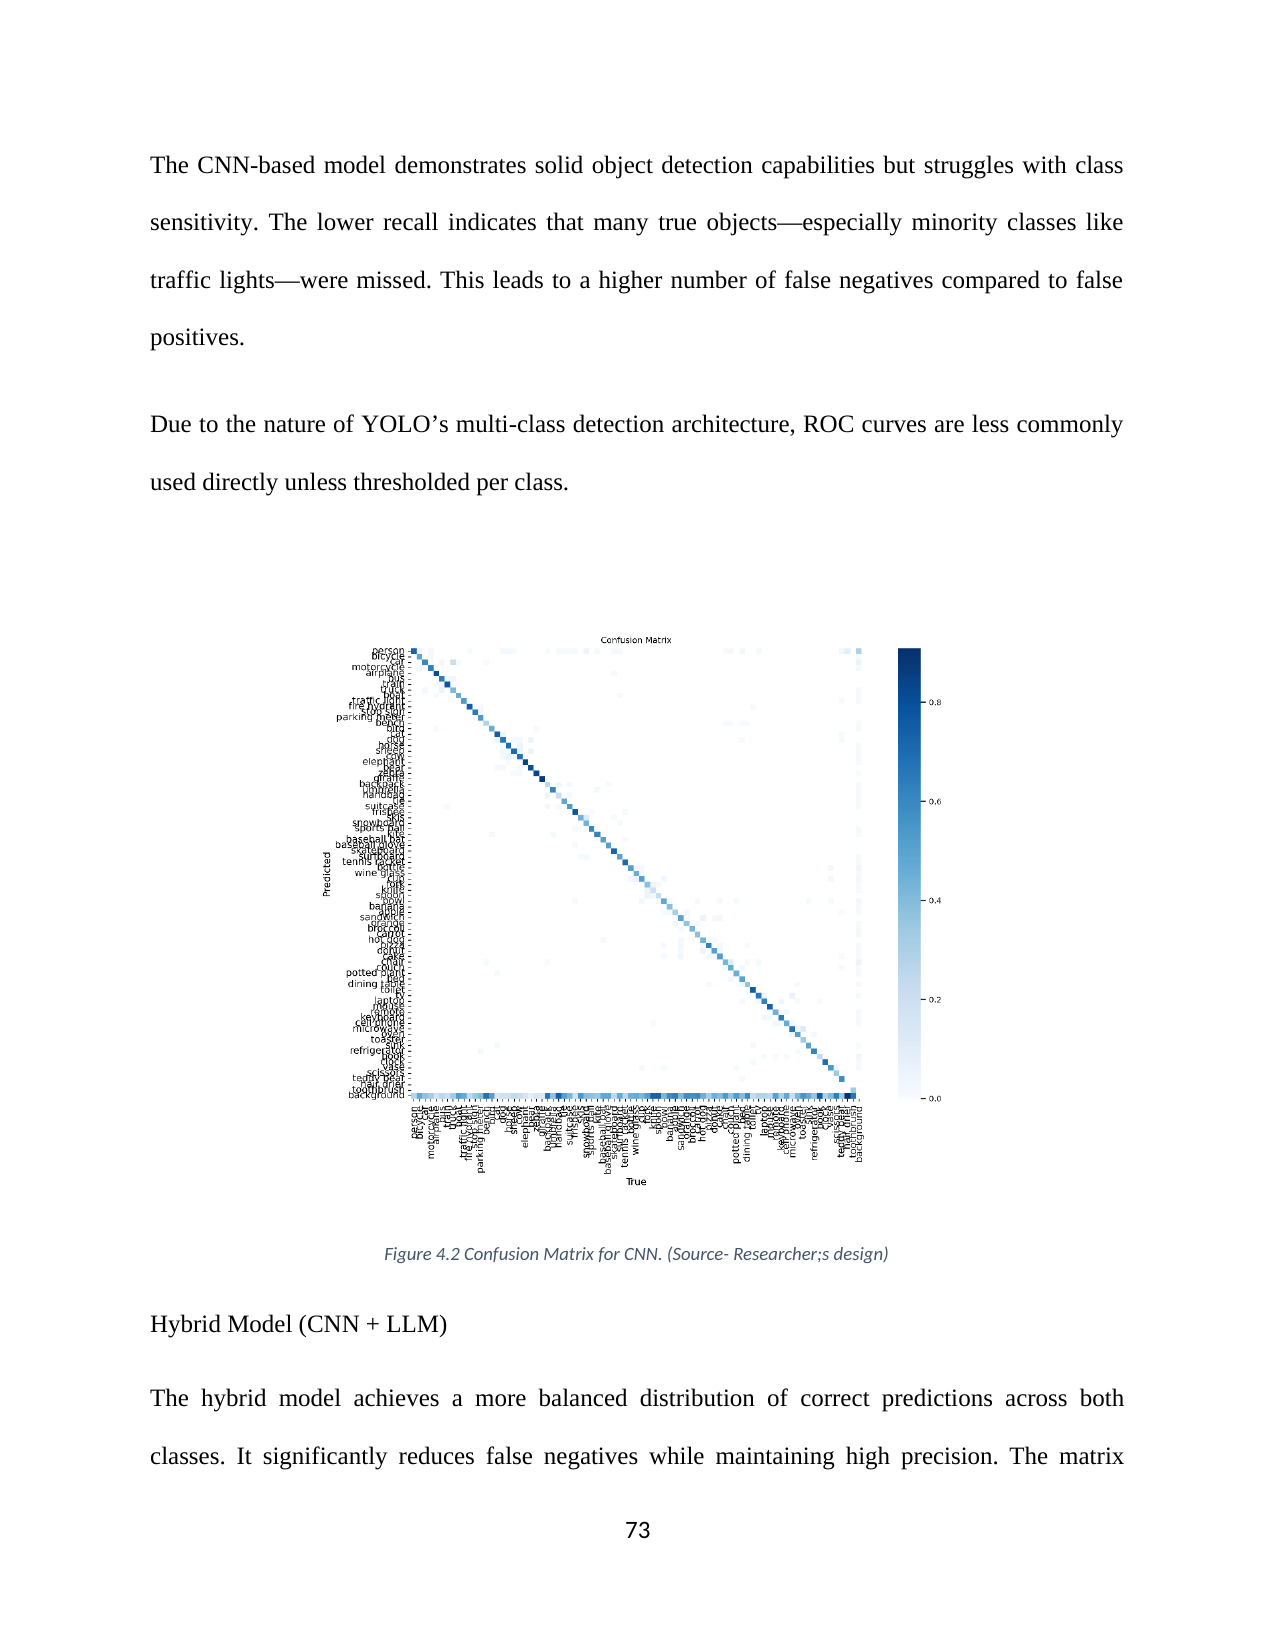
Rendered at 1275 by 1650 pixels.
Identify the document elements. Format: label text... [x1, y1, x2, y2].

text The CNN-based model demonstrates solid object detection capabilities but struggles with class sensitivity. The lower recall indicates that many true objects—especially minority classes like traffic lights—were missed. This leads to a higher number of false negatives compared to false positives. [150, 150, 1125, 351]
text Due to the nature of YOLO’s multi-class detection architecture, ROC curves are less commonly used directly unless thresholded per class. [150, 409, 1125, 495]
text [150, 1383, 1125, 1470]
text Hybrid Model (CNN + LLM) [150, 1309, 1125, 1338]
text Figure 4.2 Confusion Matrix for CNN. (Source- Researcher;s design) [150, 1243, 1125, 1266]
picture [258, 627, 1017, 1196]
